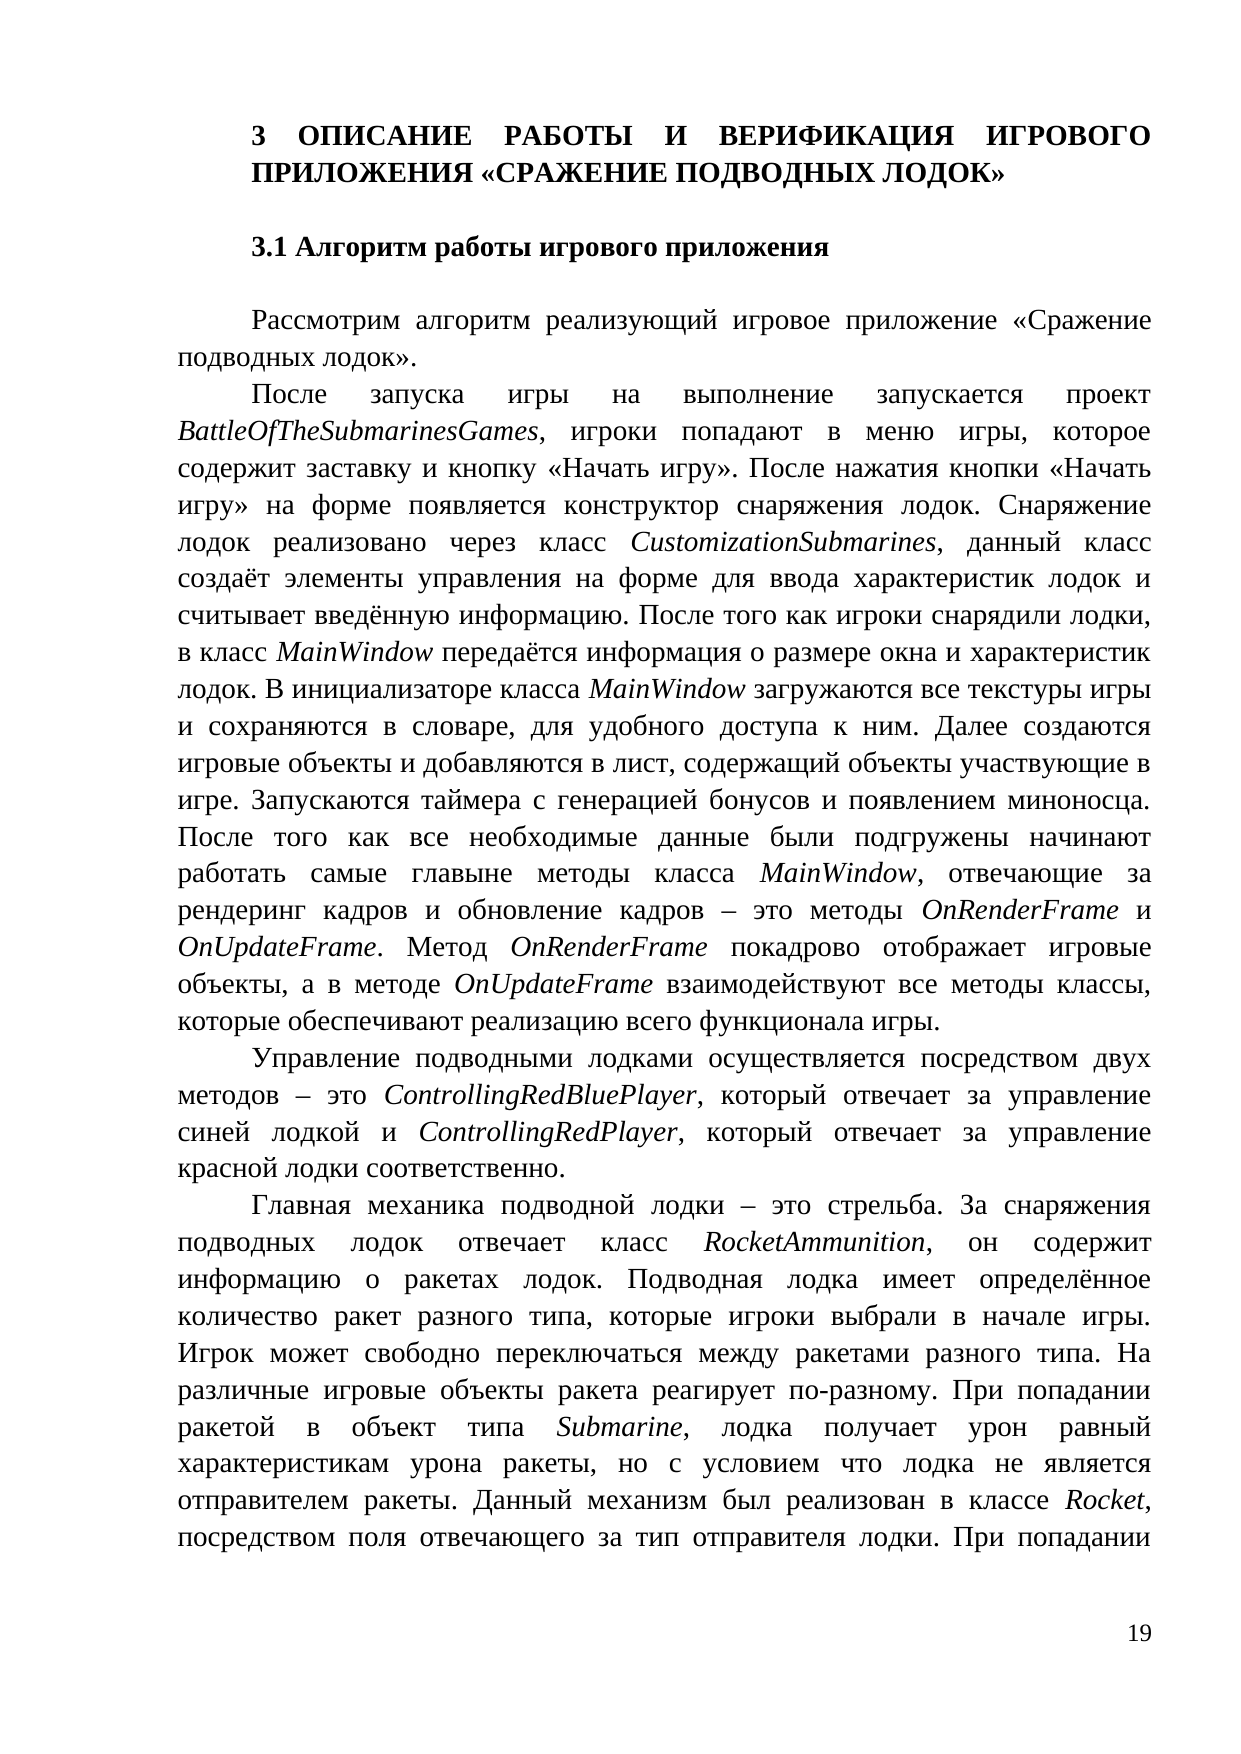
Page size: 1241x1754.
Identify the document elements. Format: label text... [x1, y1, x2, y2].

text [177, 1187, 1152, 1553]
text После запуска игры на выполнение запускается проект BattleOfTheSubmarinesGames, игроки попадают в меню игры, которое содержит заставку и кнопку «Начать игру». После нажатия кнопки «Начать игру» на форме появляется конструктор снаряжения лодок. Снаряжение лодок реализовано через класс CustomizationSubmarines, данный класс создаёт элементы управления на форме для ввода характеристик лодок и считывает введённую информацию. После того как игроки снарядили лодки, в класс MainWindow передаётся информация о размере окна и характеристик лодок. В инициализаторе класса MainWindow загружаются все текстуры игры и сохраняются в словаре, для удобного доступа к ним. Далее создаются игровые объекты и добавляются в лист, содержащий объекты участвующие в игре. Запускаются таймера с генерацией бонусов и появлением миноносца. После того как все необходимые данные были подгружены начинают работать самые главыне методы класса MainWindow, отвечающие за рендеринг кадров и обновление кадров – это методы OnRenderFrame и OnUpdateFrame. Метод OnRenderFrame покадрово отображает игровые объекты, а в методе OnUpdateFrame взаимодействуют все методы классы, которые обеспечивают реализацию всего функционала игры. [177, 376, 1152, 1037]
text Рассмотрим алгоритм реализующий игровое приложение «Сражение подводных лодок». [177, 302, 1152, 373]
text Управление подводными лодками осуществляется посредством двух методов – это ControllingRedBluePlayer, который отвечает за управление синей лодкой и ControllingRedPlayer, который отвечает за управление красной лодки соответственно. [177, 1040, 1152, 1184]
text 3.1 Алгоритм работы игрового приложения [251, 229, 1152, 262]
text 3 ОПИСАНИЕ РАБОТЫ И ВЕРИФИКАЦИЯ ИГРОВОГО ПРИЛОЖЕНИЯ «СРАЖЕНИЕ ПОДВОДНЫХ ЛОДОК» [251, 118, 1152, 188]
